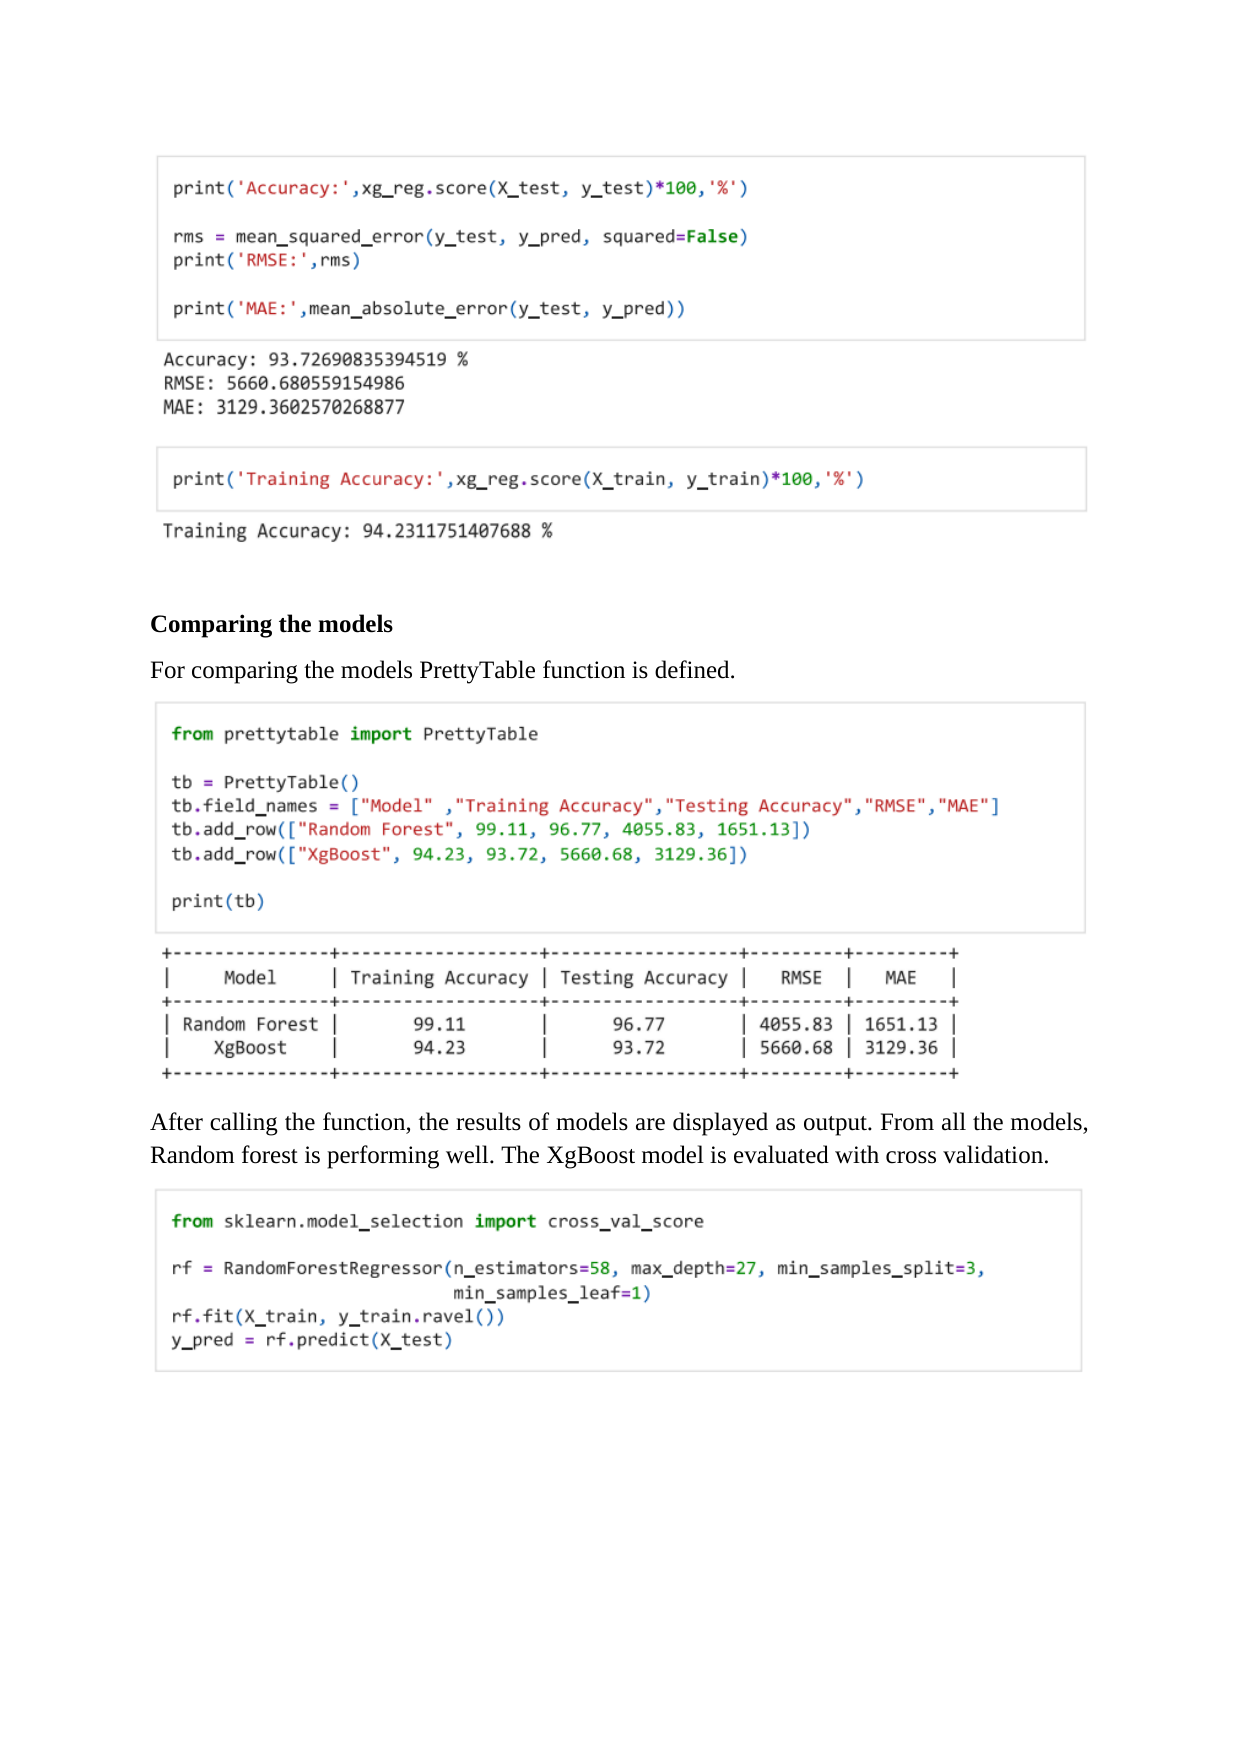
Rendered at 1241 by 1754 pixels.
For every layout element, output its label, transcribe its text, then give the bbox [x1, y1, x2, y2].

picture [150, 443, 1091, 547]
picture [150, 700, 1091, 1090]
text For comparing the models PrettyTable function is defined. [150, 655, 1090, 683]
picture [150, 1185, 1091, 1377]
text Comparing the models [150, 609, 1090, 638]
picture [150, 150, 1091, 427]
text After calling the function, the results of models are displayed as output. From all the models, Random forest is performing well. The XgBoost model is evaluated with cross validation. [150, 1107, 1090, 1168]
